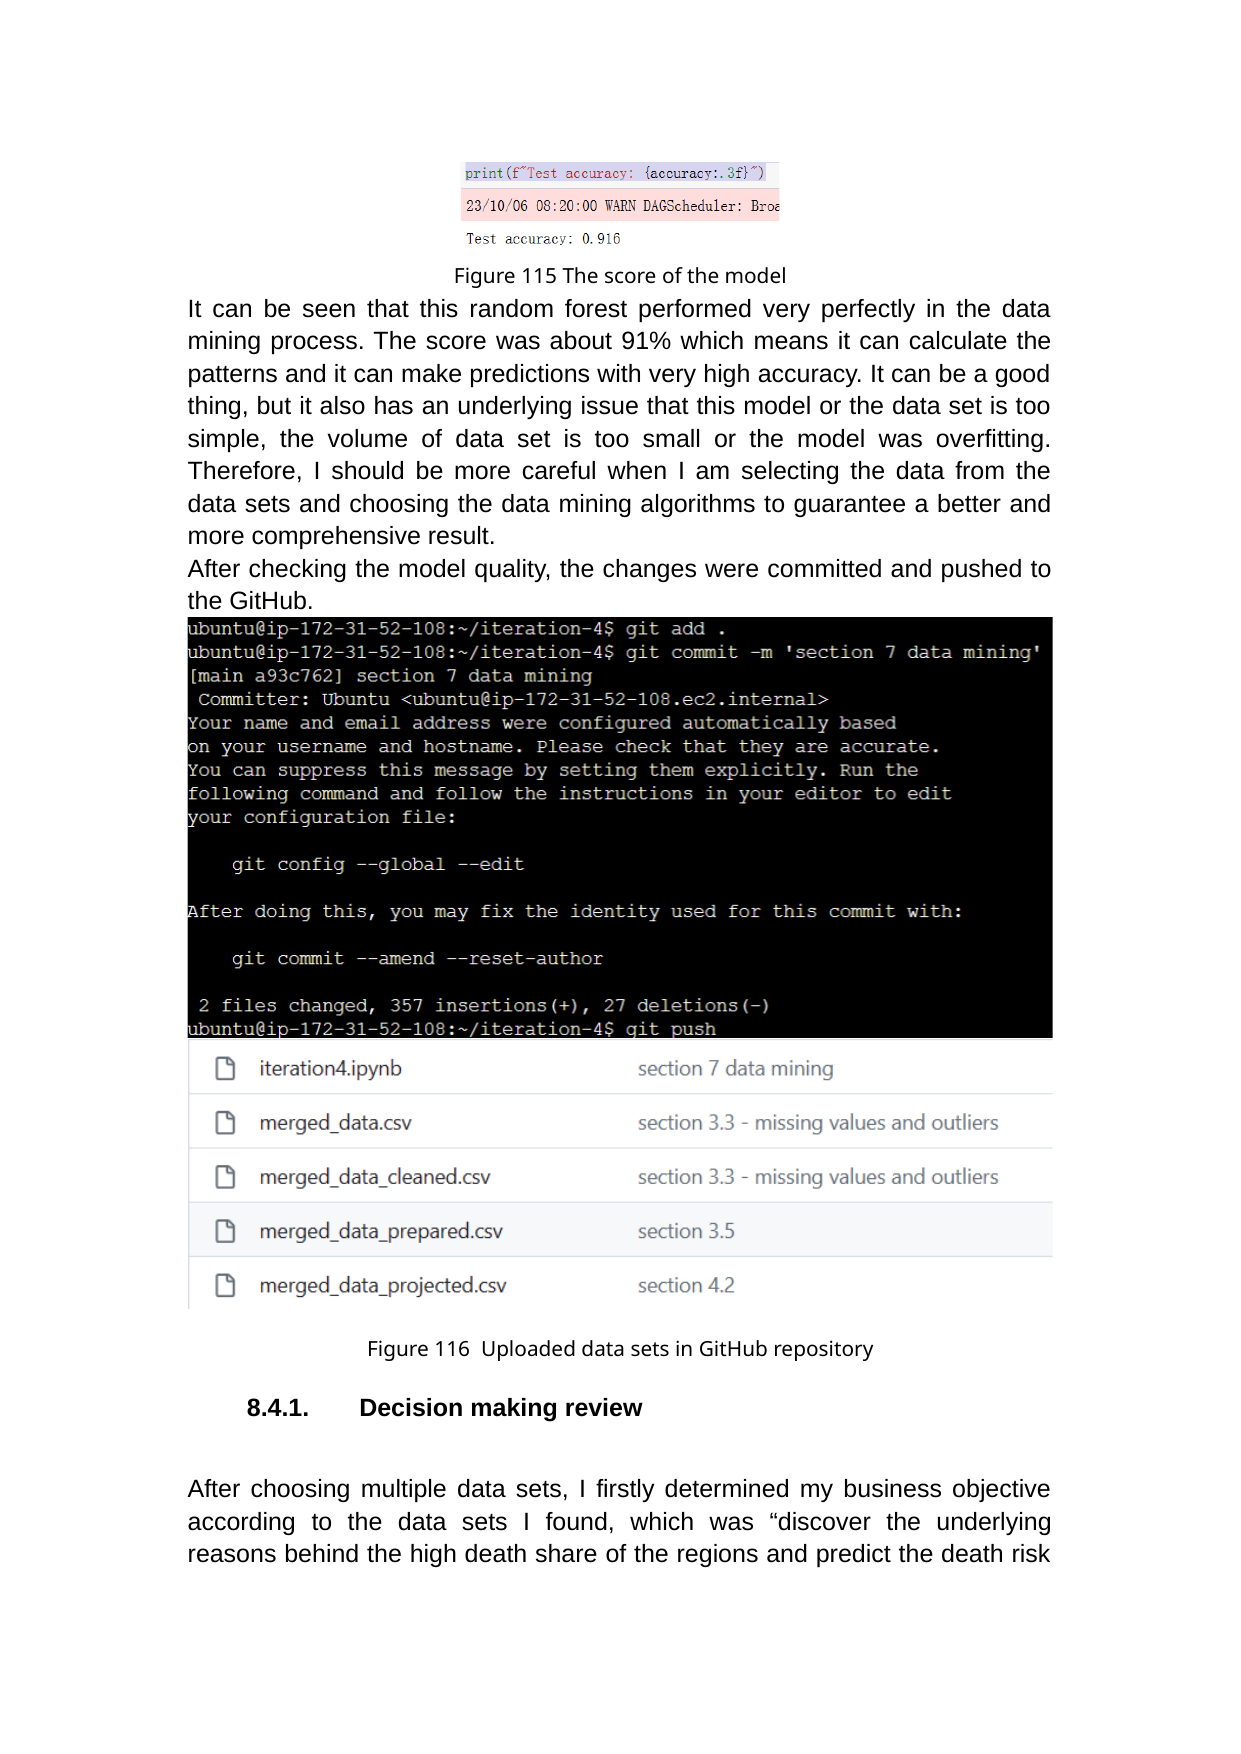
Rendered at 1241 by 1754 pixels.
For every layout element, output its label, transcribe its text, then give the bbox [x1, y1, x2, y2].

picture [187, 1039, 1053, 1309]
picture [187, 617, 1053, 1038]
subtitle Decision making review [247, 1392, 1053, 1424]
text It can be seen that this random forest performed very perfectly in the data mining process. The score was about 91% which means it can calculate the patterns and it can make predictions with very high accuracy. It can be a good thing, but it also has an underlying issue that this model or the data set is too simple, the volume of data set is too small or the model was overfitting. Therefore, I should be more careful when I am selecting the data from the data sets and choosing the data mining algorithms to guarantee a better and more comprehensive result. [187, 292, 1053, 552]
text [187, 1472, 1053, 1569]
text After checking the model quality, the changes were committed and pushed to the GitHub. [187, 552, 1053, 617]
picture [460, 162, 780, 256]
